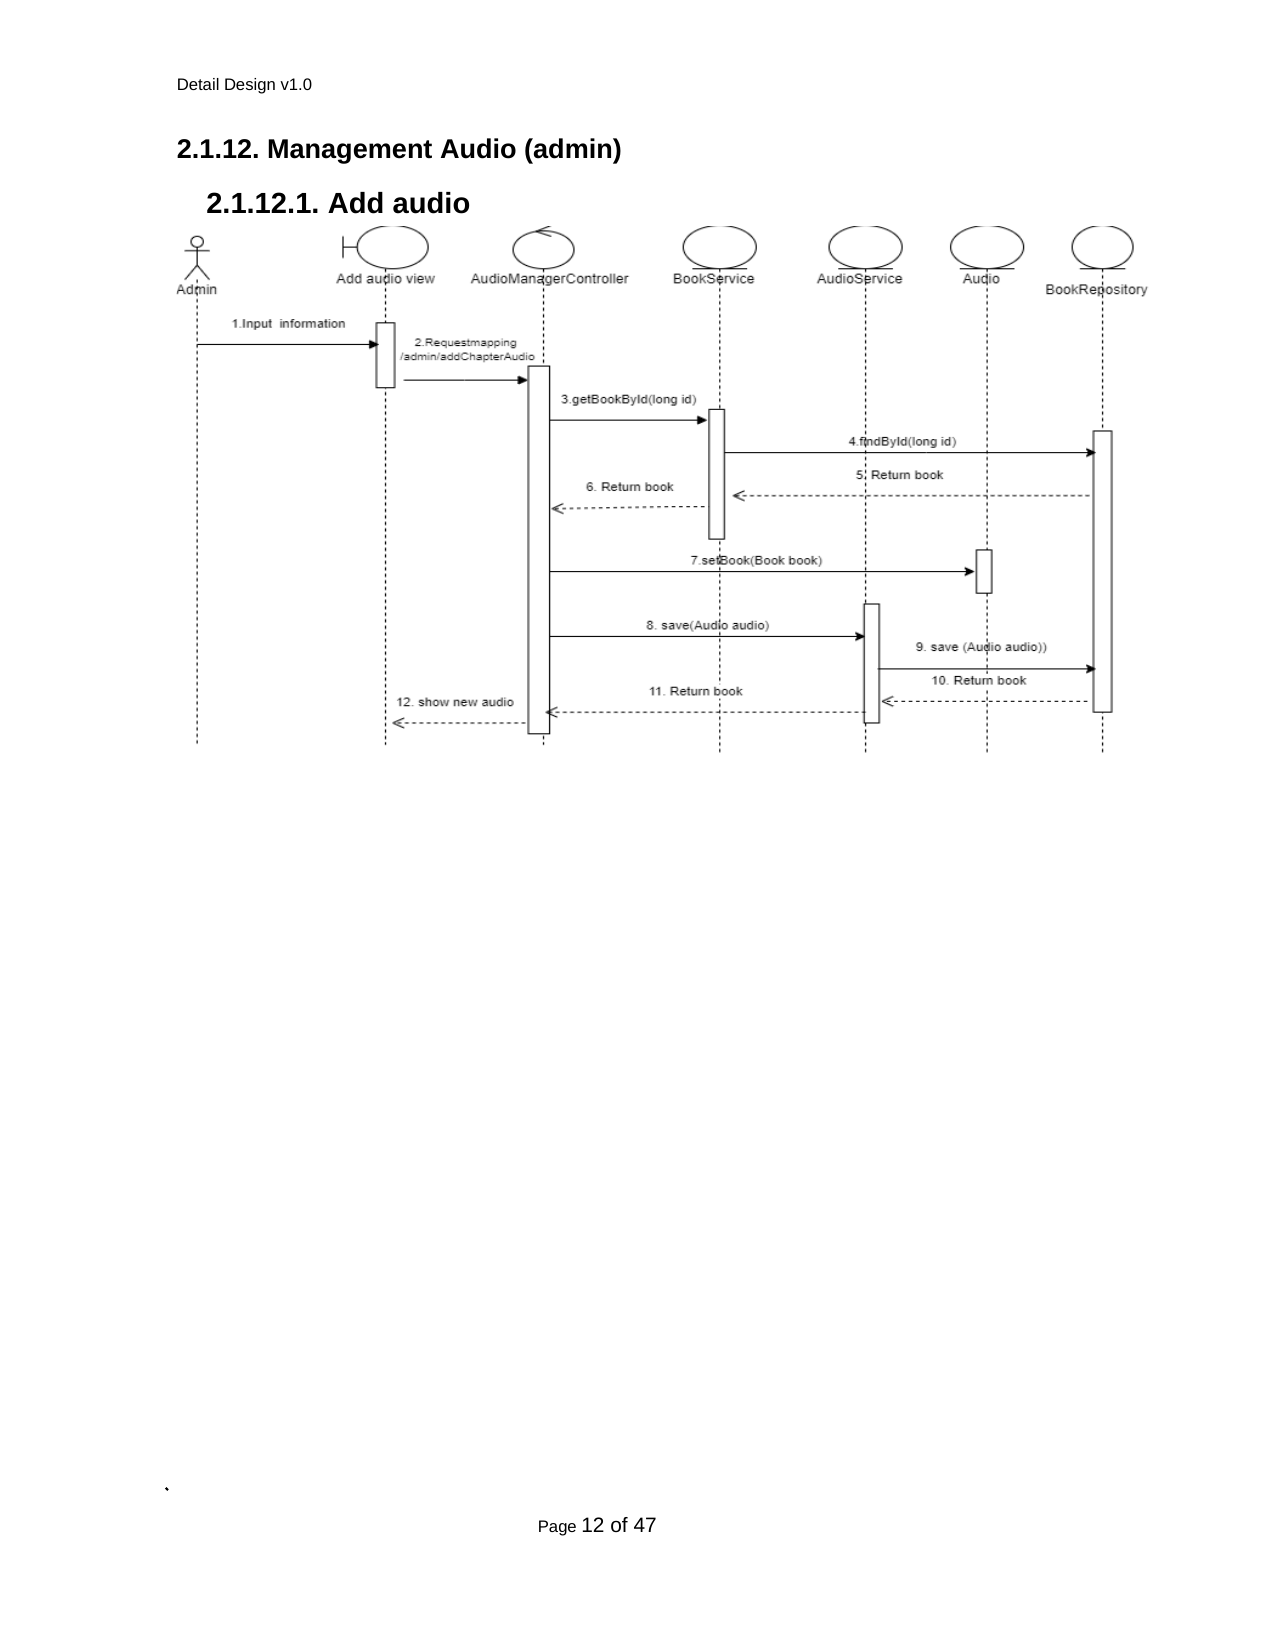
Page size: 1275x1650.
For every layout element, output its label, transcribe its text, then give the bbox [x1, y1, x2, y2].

subtitle Management Audio (admin) [147, 133, 1128, 164]
subtitle Add audio [147, 186, 1128, 220]
picture [176, 226, 1158, 756]
